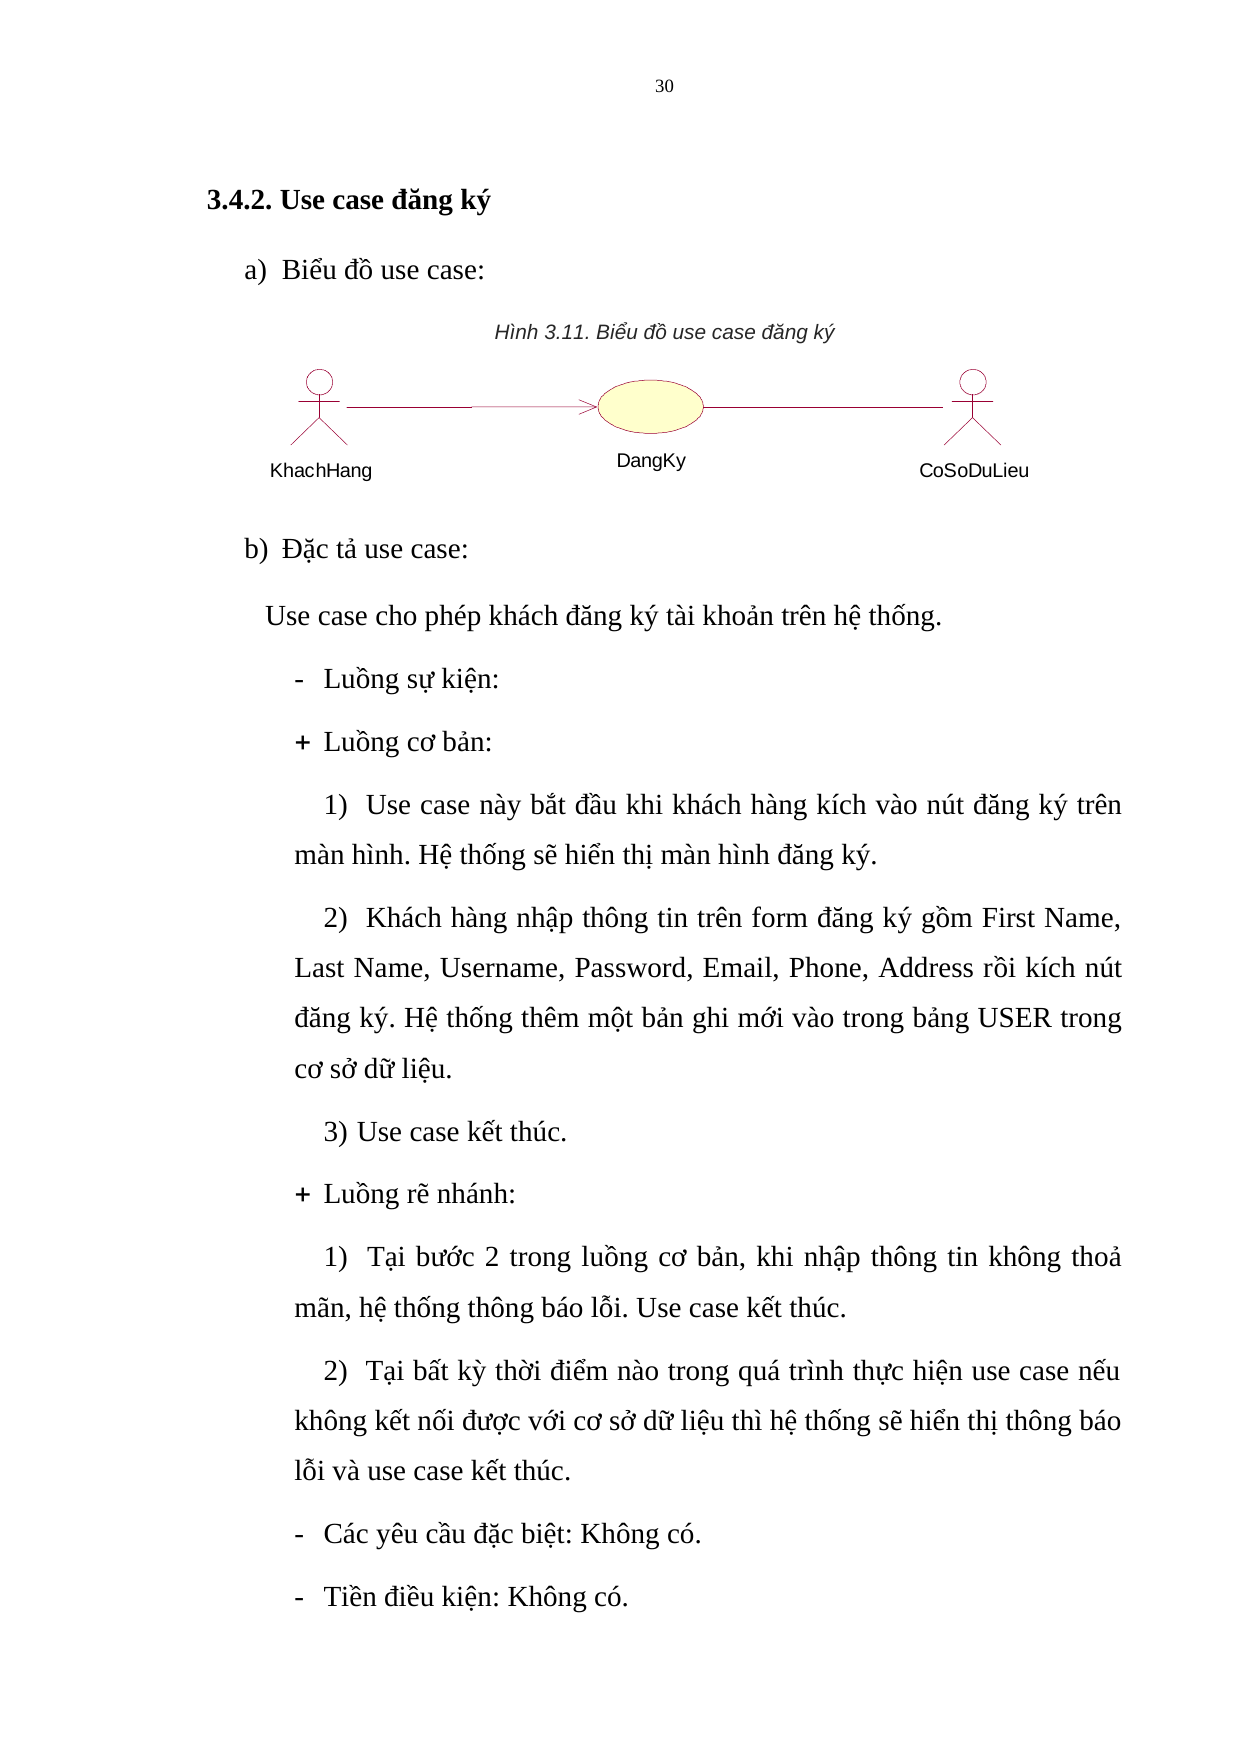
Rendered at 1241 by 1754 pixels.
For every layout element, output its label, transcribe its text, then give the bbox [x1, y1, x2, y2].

subtitle Use case đăng ký [207, 182, 1122, 215]
list Biểu đồ use case: [244, 252, 1122, 286]
list Các yêu cầu đặc biệt: Không có. [265, 1516, 1122, 1549]
text Use case cho phép khách đăng ký tài khoản trên hệ thống. [207, 598, 1122, 632]
list Tiền điều kiện: Không có. [265, 1579, 1122, 1612]
list Đặc tả use case: [244, 362, 1122, 565]
list Tại bất kỳ thời điểm nào trong quá trình thực hiện use case nếu không kết nối được với cơ sở dữ liệu thì hệ thống sẽ hiển thị thông báo lỗi và use case kết thúc. [294, 1353, 1122, 1487]
list Luồng cơ bản: [265, 724, 1122, 758]
list Use case này bắt đầu khi khách hàng kích vào nút đăng ký trên màn hình. Hệ thống sẽ hiển thị màn hình đăng ký. [294, 787, 1122, 871]
list Luồng sự kiện: [294, 661, 1122, 695]
text Use case kết thúc. [294, 1114, 1122, 1147]
text Khách hàng nhập thông tin trên form đăng ký gồm First Name, Last Name, Username, Password, Email, Phone, Address rồi kích nút đăng ký. Hệ thống thêm một bản ghi mới vào trong bảng USER trong cơ sở dữ liệu. [294, 900, 1122, 1084]
list Luồng rẽ nhánh: [265, 1177, 1122, 1210]
list Tại bước 2 trong luồng cơ bản, khi nhập thông tin không thoả mãn, hệ thống thông báo lỗi. Use case kết thúc. [294, 1239, 1122, 1323]
text Hình 3.11. Biểu đồ use case đăng ký [207, 319, 1122, 343]
